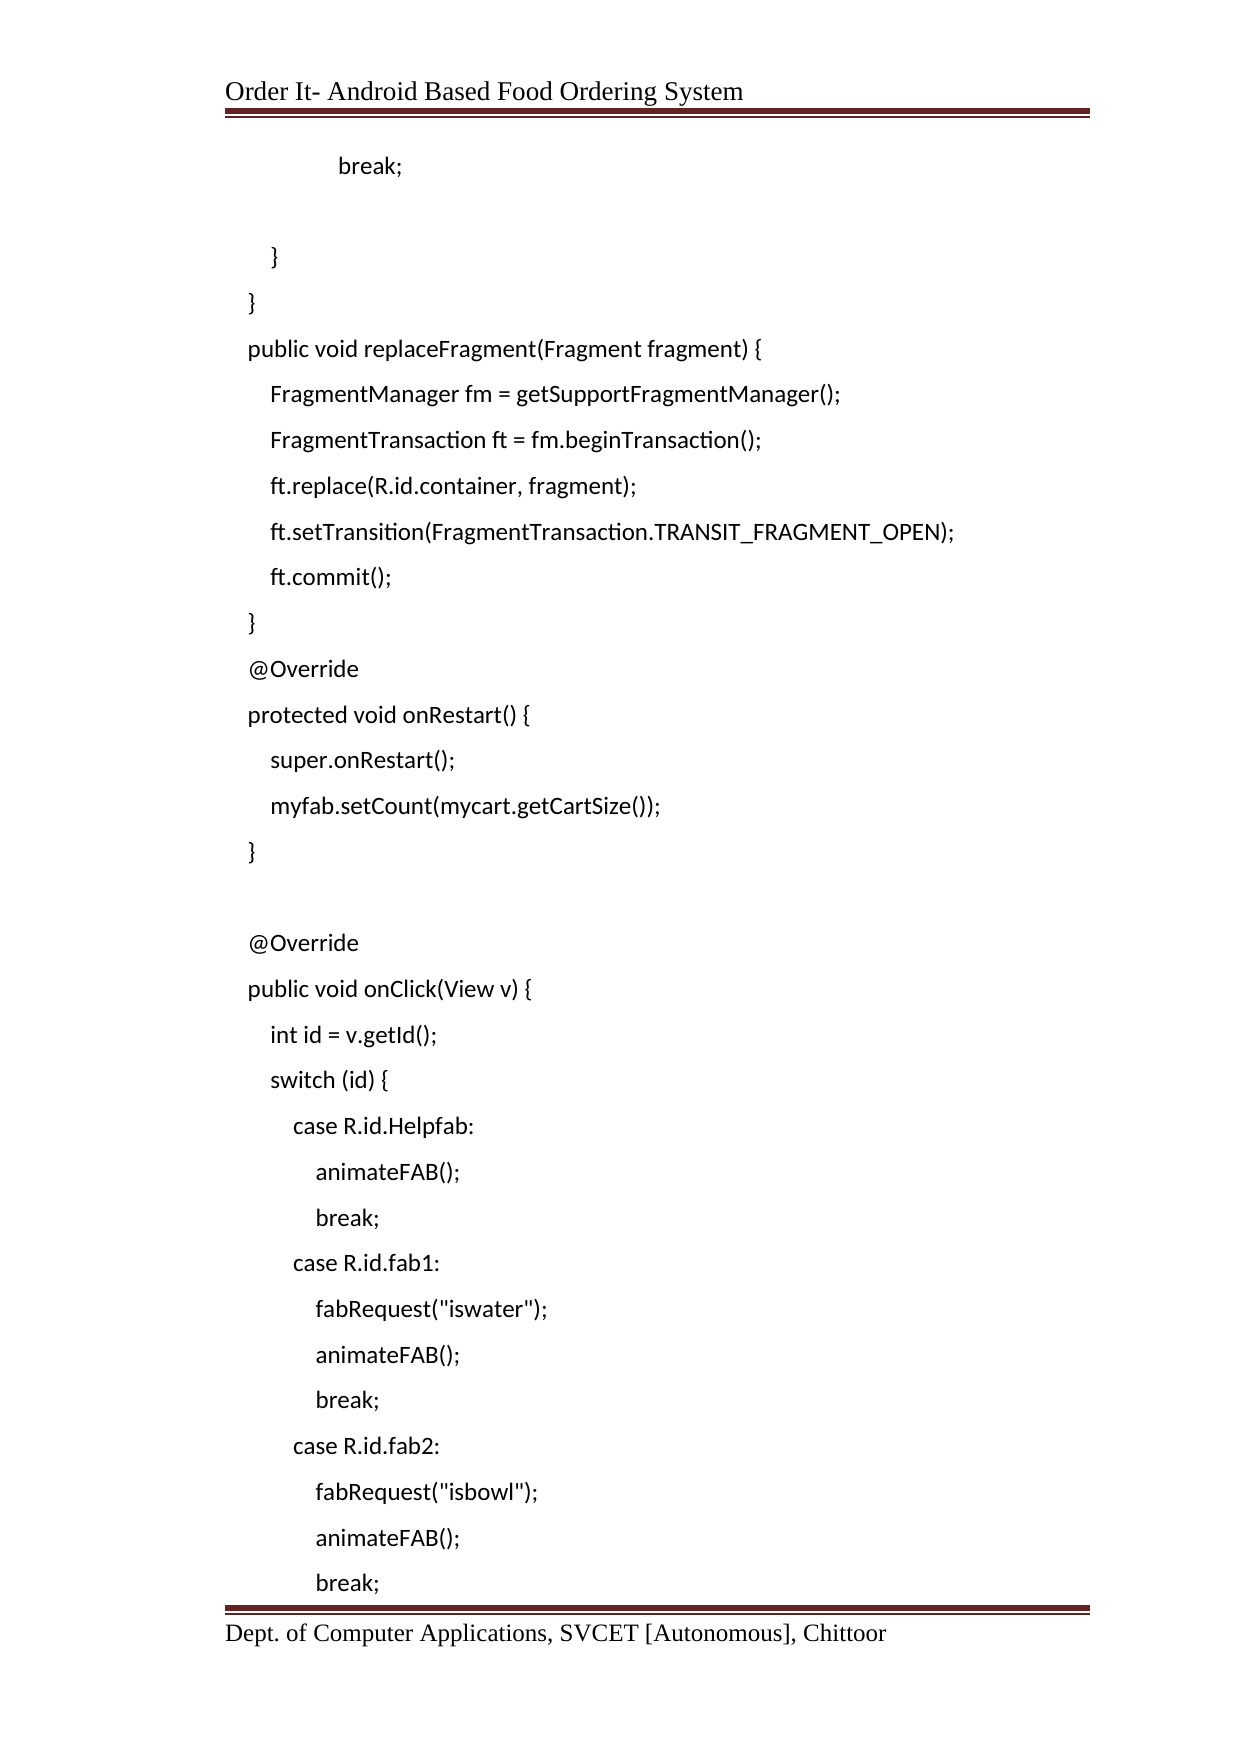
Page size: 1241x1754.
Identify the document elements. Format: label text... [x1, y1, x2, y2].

text break; [225, 1202, 1090, 1232]
text ft.commit(); [225, 562, 1090, 592]
text ft.setTransition(FragmentTransaction.TRANSIT_FRAGMENT_OPEN); [225, 516, 1090, 546]
text } [225, 287, 1090, 318]
text myfab.setCount(mycart.getCartSize()); [225, 790, 1090, 821]
text case R.id.fab1: [225, 1247, 1090, 1278]
text break; [225, 1568, 1090, 1598]
text FragmentTransaction ft = fm.beginTransaction(); [225, 424, 1090, 455]
text animateFAB(); [225, 1522, 1090, 1552]
text FragmentManager fm = getSupportFragmentManager(); [225, 379, 1090, 409]
text case R.id.fab2: [225, 1430, 1090, 1461]
text } [225, 836, 1090, 866]
text ft.replace(R.id.container, fragment); [225, 470, 1090, 501]
text } [225, 607, 1090, 638]
text fabRequest("isbowl"); [225, 1476, 1090, 1507]
text @Override [225, 927, 1090, 958]
text fabRequest("iswater"); [225, 1293, 1090, 1324]
text protected void onRestart() { [225, 699, 1090, 729]
text animateFAB(); [225, 1156, 1090, 1187]
text public void onClick(View v) { [225, 973, 1090, 1004]
text case R.id.Helpfab: [225, 1110, 1090, 1141]
text } [225, 241, 1090, 272]
text @Override [225, 653, 1090, 683]
text animateFAB(); [225, 1339, 1090, 1369]
text public void replaceFragment(Fragment fragment) { [225, 333, 1090, 363]
text switch (id) { [225, 1064, 1090, 1095]
text super.onRestart(); [225, 744, 1090, 775]
text break; [225, 1385, 1090, 1415]
text int id = v.getId(); [225, 1019, 1090, 1049]
text break; [225, 150, 1090, 181]
